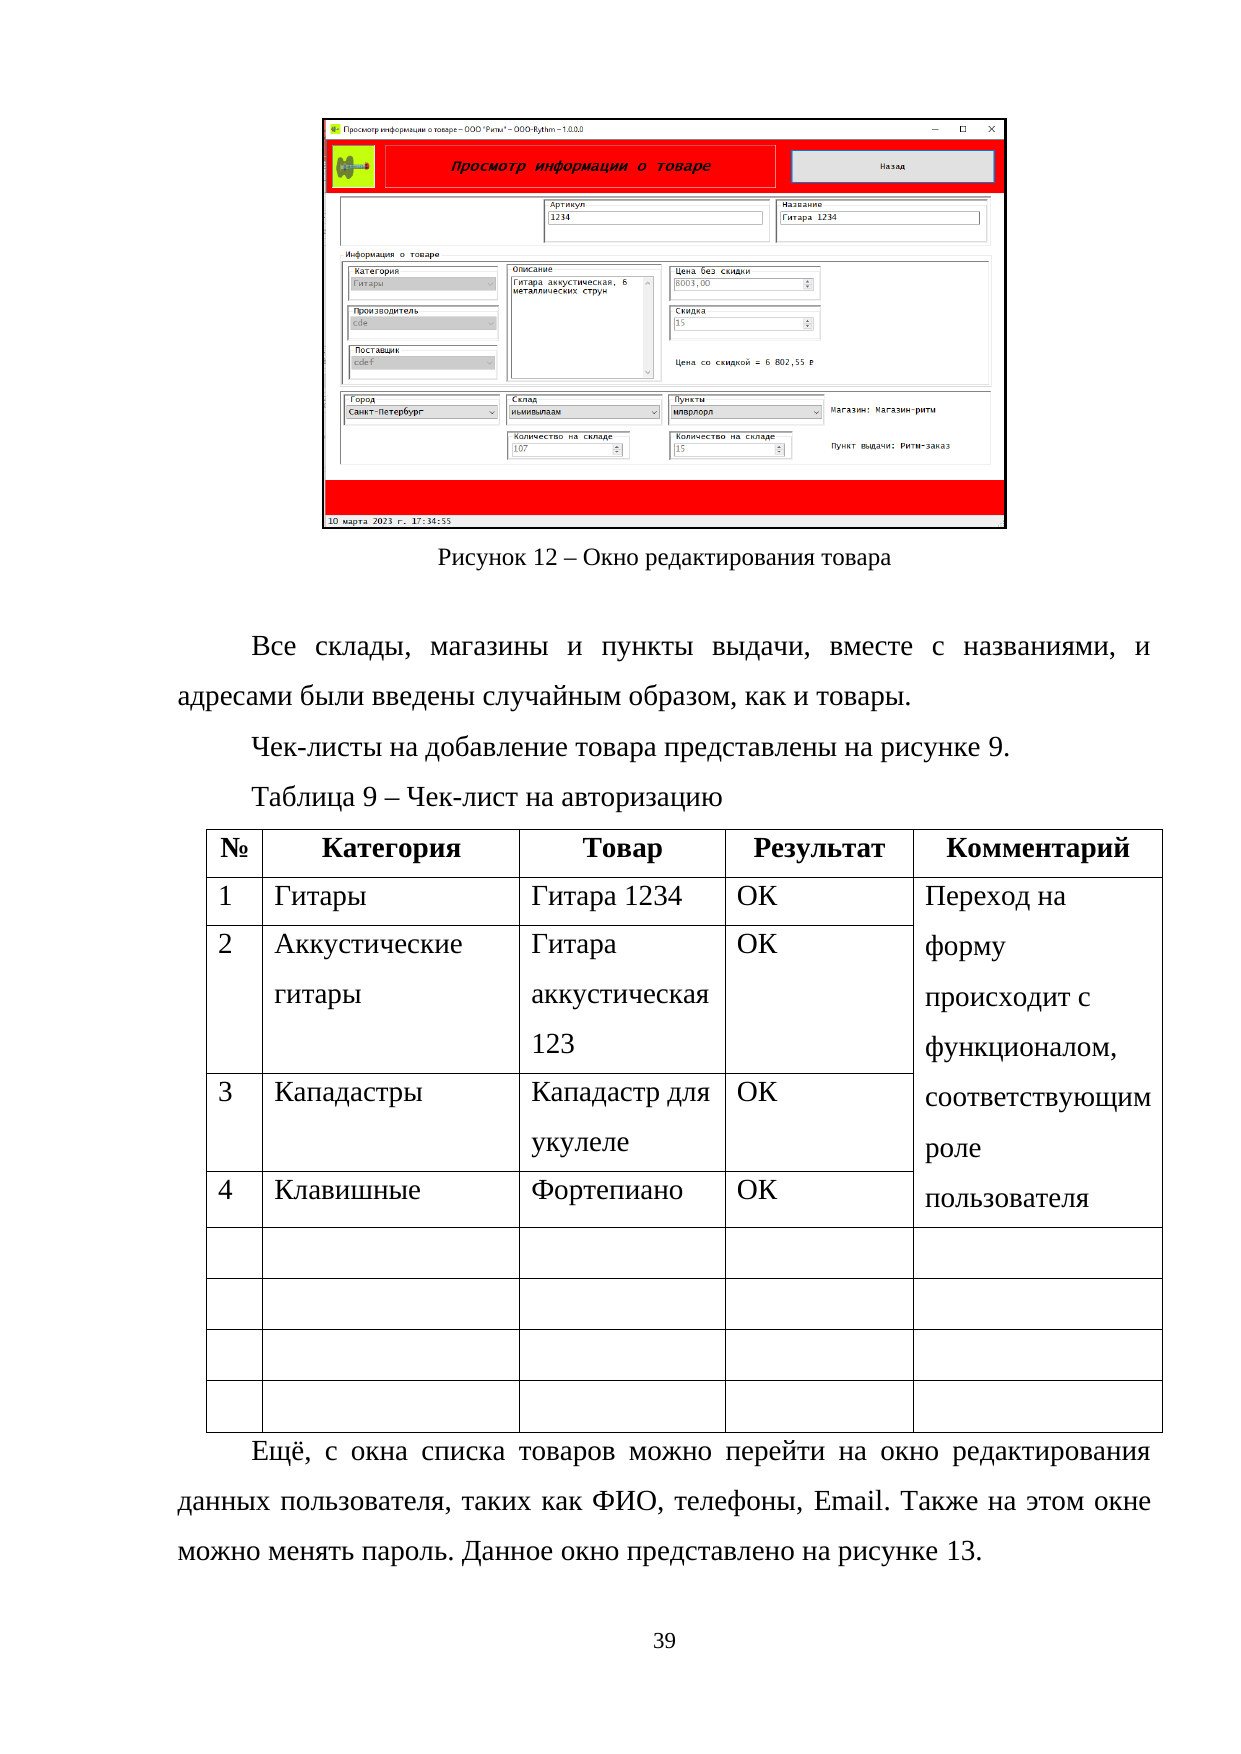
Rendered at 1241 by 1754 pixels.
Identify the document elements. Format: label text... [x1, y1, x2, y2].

table_cell Кападастр для укулеле [520, 1074, 725, 1171]
table_cell ОК [726, 878, 913, 925]
text Таблица 9 – Чек-лист на авторизацию [177, 779, 1152, 813]
table_cell [726, 1228, 913, 1278]
table_cell Фортепиано [520, 1172, 725, 1227]
table_cell [207, 1330, 262, 1380]
table_cell Гитара 1234 [520, 878, 725, 925]
table_header Товар [520, 830, 725, 877]
table_cell 2 [207, 926, 262, 1073]
picture [324, 120, 1004, 527]
table_cell [520, 1381, 725, 1432]
table_cell Гитары [263, 878, 519, 925]
table_cell ОК [726, 1172, 913, 1227]
table_cell [914, 1279, 1162, 1329]
table_cell [914, 1330, 1162, 1380]
table_cell [263, 1381, 519, 1432]
table_cell [914, 1381, 1162, 1432]
table_cell [726, 1330, 913, 1380]
table_cell Гитара аккустическая 123 [520, 926, 725, 1073]
table_cell 3 [207, 1074, 262, 1171]
table_cell ОК [726, 926, 913, 1073]
table_cell [726, 1381, 913, 1432]
table_cell [520, 1228, 725, 1278]
text Рисунок 12 – Окно редактирования товара [177, 542, 1152, 571]
table_header Категория [263, 830, 519, 877]
table_cell Аккустические гитары [263, 926, 519, 1073]
table_cell Клавишные [263, 1172, 519, 1227]
table_header Комментарий [914, 830, 1162, 877]
text Ещё, с окна списка товаров можно перейти на окно редактирования данных пользователя, таких как ФИО, телефоны, Email. Также на этом окне можно менять пароль. Данное окно представлено на рисунке 13. [177, 1433, 1152, 1567]
table_cell [520, 1279, 725, 1329]
table_cell [914, 1228, 1162, 1278]
table_cell [207, 1228, 262, 1278]
table_cell 1 [207, 878, 262, 925]
table_cell [726, 1279, 913, 1329]
table_header № [207, 830, 262, 877]
table_cell [520, 1330, 725, 1380]
table_cell [207, 1279, 262, 1329]
text Все склады, магазины и пункты выдачи, вместе с названиями, и адресами были введены случайным образом, как и товары. [177, 628, 1152, 712]
table_cell [263, 1279, 519, 1329]
table_cell [263, 1330, 519, 1380]
table_header Результат [726, 830, 913, 877]
table_cell [207, 1381, 262, 1432]
table_cell 4 [207, 1172, 262, 1227]
table_cell Кападастры [263, 1074, 519, 1171]
table_cell Переход на форму происходит с функционалом, соответствующим роле пользователя [914, 878, 1162, 1227]
table_cell ОК [726, 1074, 913, 1171]
text Чек-листы на добавление товара представлены на рисунке 9. [177, 729, 1152, 762]
table_cell [263, 1228, 519, 1278]
